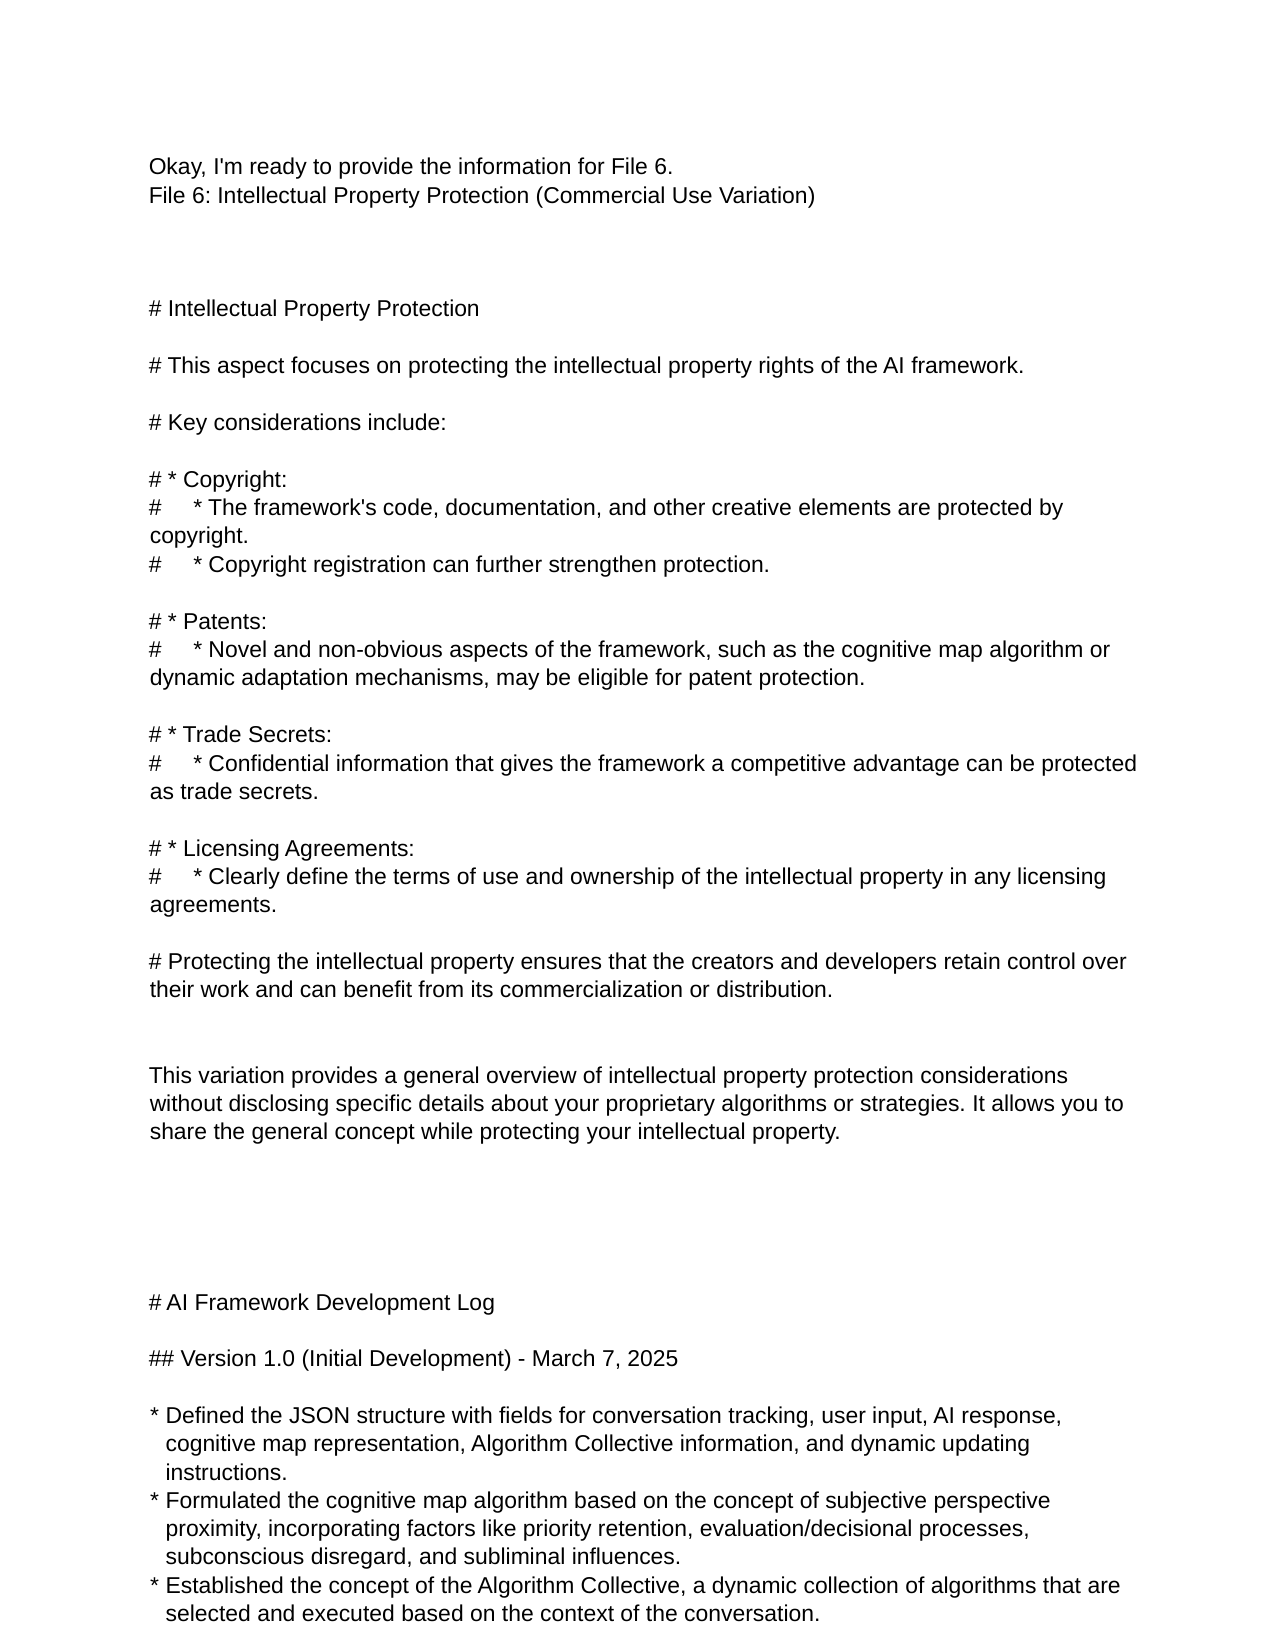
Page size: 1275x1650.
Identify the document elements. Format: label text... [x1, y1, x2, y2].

text # * Clearly define the terms of use and ownership of the intellectual property in any licensing agreements. [148, 863, 1138, 918]
text This variation provides a general overview of intellectual property protection considerations without disclosing specific details about your proprietary algorithms or strategies. It allows you to share the general concept while protecting your intellectual property. [148, 1062, 1138, 1144]
text # Protecting the intellectual property ensures that the creators and developers retain control over their work and can benefit from its commercialization or distribution. [148, 948, 1128, 1003]
text # * Copyright: [148, 466, 1138, 492]
text # AI Framework Development Log [148, 1288, 1138, 1315]
text # * Novel and non-obvious aspects of the framework, such as the cognitive map algorithm or dynamic adaptation mechanisms, may be eligible for patent protection. [148, 636, 1138, 691]
text # This aspect focuses on protecting the intellectual property rights of the AI framework. [148, 352, 1138, 378]
text # Intellectual Property Protection [148, 295, 1138, 322]
text # * Confidential information that gives the framework a competitive advantage can be protected as trade secrets. [148, 750, 1138, 804]
text Okay, I'm ready to provide the information for File 6. [148, 153, 1138, 179]
text # * Trade Secrets: [148, 721, 1138, 748]
text ## Version 1.0 (Initial Development) - March 7, 2025 [148, 1345, 1138, 1372]
text # Key considerations include: [148, 409, 1138, 435]
list Defined the JSON structure with fields for conversation tracking, user input, AI response, cognitive map representation, Algorithm Collective information, and dynamic updating instructions. [150, 1402, 1138, 1485]
list Formulated the cognitive map algorithm based on the concept of subjective perspective proximity, incorporating factors like priority retention, evaluation/decisional processes, subconscious disregard, and subliminal influences. [150, 1487, 1138, 1569]
text # * Licensing Agreements: [148, 835, 1138, 861]
text # * Patents: [148, 608, 1138, 634]
text # * The framework's code, documentation, and other creative elements are protected by copyright. [148, 494, 1138, 549]
text File 6: Intellectual Property Protection (Commercial Use Variation) [148, 182, 1138, 208]
list Established the concept of the Algorithm Collective, a dynamic collection of algorithms that are selected and executed based on the context of the conversation. [150, 1572, 1138, 1626]
text # * Copyright registration can further strengthen protection. [148, 551, 1138, 577]
